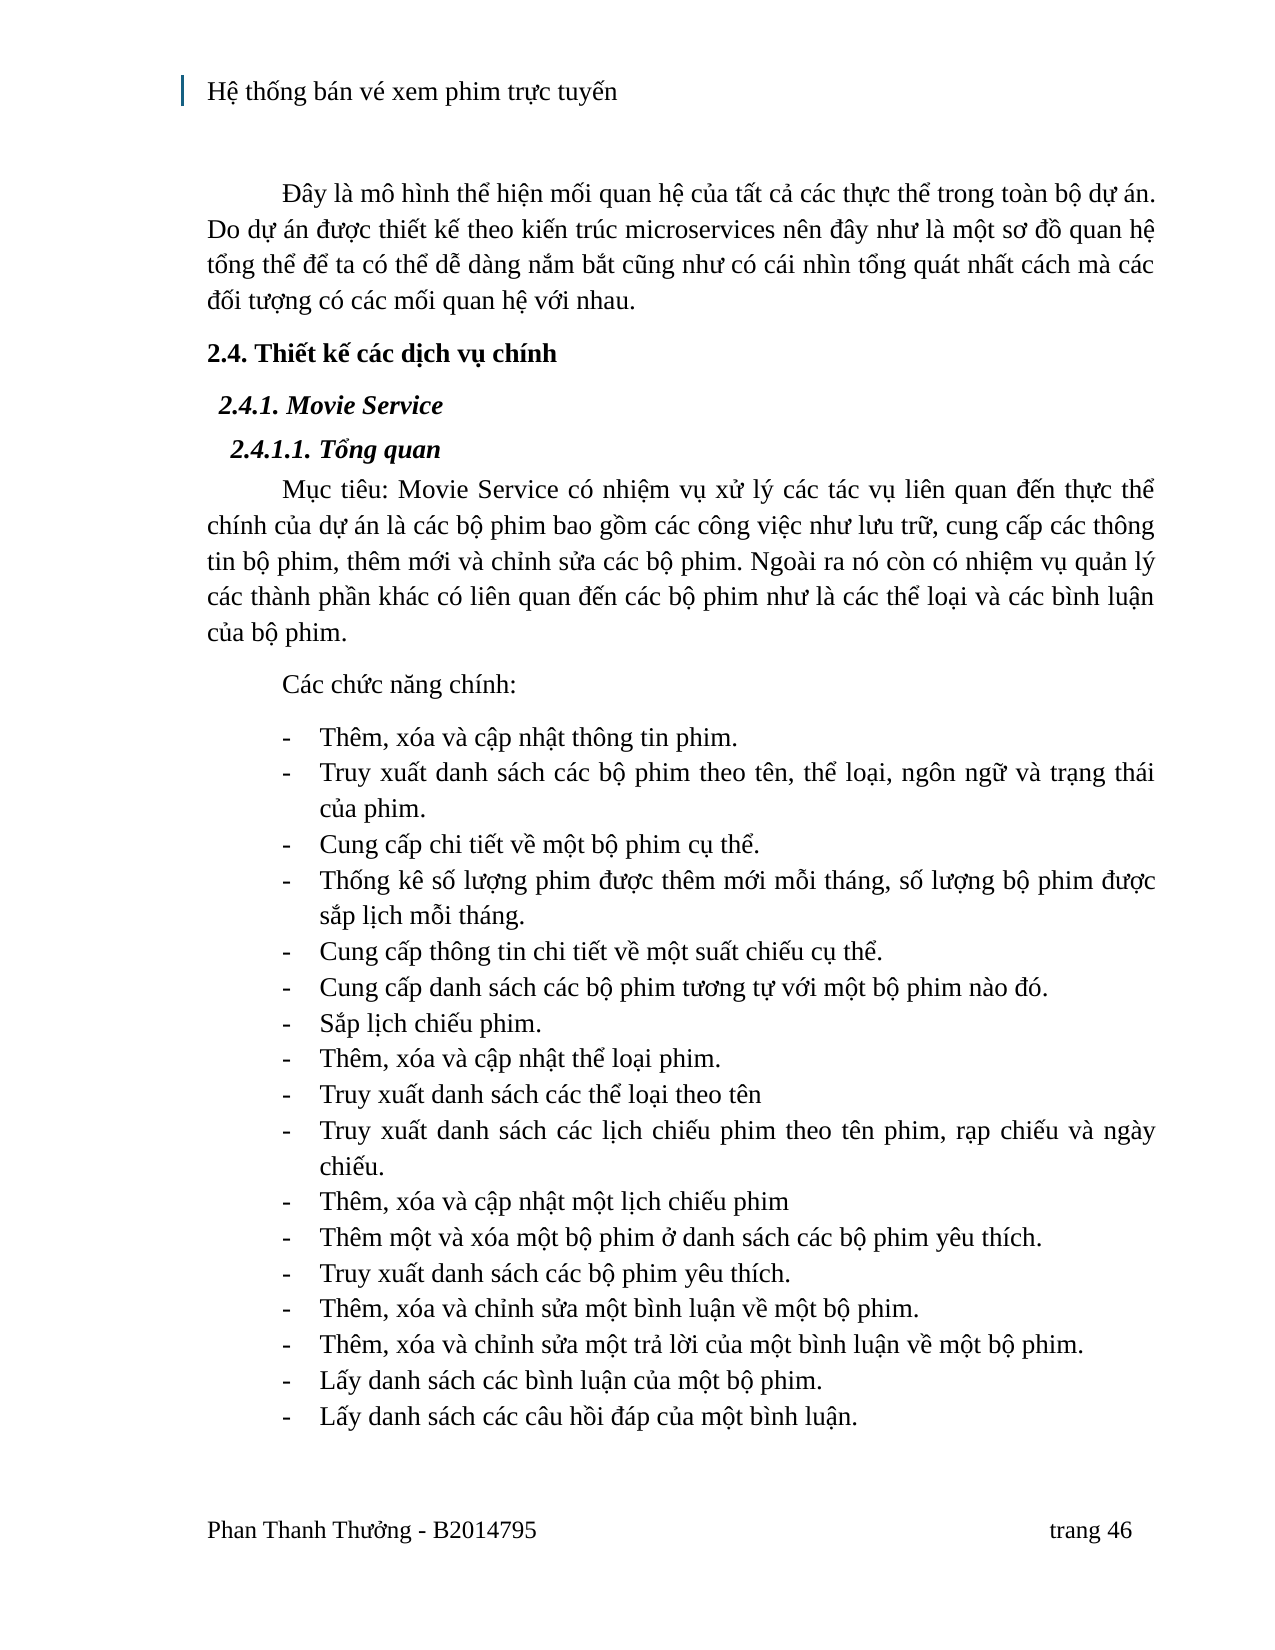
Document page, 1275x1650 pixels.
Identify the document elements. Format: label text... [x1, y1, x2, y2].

list Thêm một và xóa một bộ phim ở danh sách các bộ phim yêu thích. [282, 1221, 1157, 1252]
list Thêm, xóa và chỉnh sửa một trả lời của một bình luận về một bộ phim. [282, 1328, 1157, 1359]
list Truy xuất danh sách các bộ phim theo tên, thể loại, ngôn ngữ và trạng thái của phim. [282, 757, 1157, 823]
list Thêm, xóa và cập nhật thông tin phim. [282, 721, 1157, 752]
list Cung cấp chi tiết về một bộ phim cụ thể. [282, 828, 1157, 859]
text Đây là mô hình thể hiện mối quan hệ của tất cả các thực thể trong toàn bộ dự án. Do dự án được thiết kế theo kiến trúc microservices nên đây như là một sơ đồ quan hệ tổng thể để ta có thể dễ dàng nắm bắt cũng như có cái nhìn tổng quát nhất cách mà các đối tượng có các mối quan hệ với nhau. [207, 177, 1157, 316]
list Lấy danh sách các bình luận của một bộ phim. [282, 1364, 1157, 1395]
list Truy xuất danh sách các thể loại theo tên [282, 1078, 1157, 1109]
list Thêm, xóa và cập nhật thể loại phim. [282, 1042, 1157, 1073]
text Mục tiêu: Movie Service có nhiệm vụ xử lý các tác vụ liên quan đến thực thể chính của dự án là các bộ phim bao gồm các công việc như lưu trữ, cung cấp các thông tin bộ phim, thêm mới và chỉnh sửa các bộ phim. Ngoài ra nó còn có nhiệm vụ quản lý các thành phần khác có liên quan đến các bộ phim như là các thể loại và các bình luận của bộ phim. [207, 473, 1157, 647]
list Sắp lịch chiếu phim. [282, 1007, 1157, 1038]
list Cung cấp danh sách các bộ phim tương tự với một bộ phim nào đó. [282, 971, 1157, 1002]
subtitle Tổng quan [230, 433, 1157, 464]
list Thêm, xóa và chỉnh sửa một bình luận về một bộ phim. [282, 1292, 1157, 1324]
text Các chức năng chính: [207, 668, 1157, 699]
list Lấy danh sách các câu hồi đáp của một bình luận. [282, 1400, 1157, 1431]
subtitle Thiết kế các dịch vụ chính [207, 337, 1157, 368]
list Thống kê số lượng phim được thêm mới mỗi tháng, số lượng bộ phim được sắp lịch mỗi tháng. [282, 864, 1157, 931]
list Truy xuất danh sách các bộ phim yêu thích. [282, 1257, 1157, 1288]
list Thêm, xóa và cập nhật một lịch chiếu phim [282, 1185, 1157, 1216]
list Cung cấp thông tin chi tiết về một suất chiếu cụ thể. [282, 935, 1157, 966]
subtitle Movie Service [218, 389, 1157, 420]
list Truy xuất danh sách các lịch chiếu phim theo tên phim, rạp chiếu và ngày chiếu. [282, 1114, 1157, 1181]
